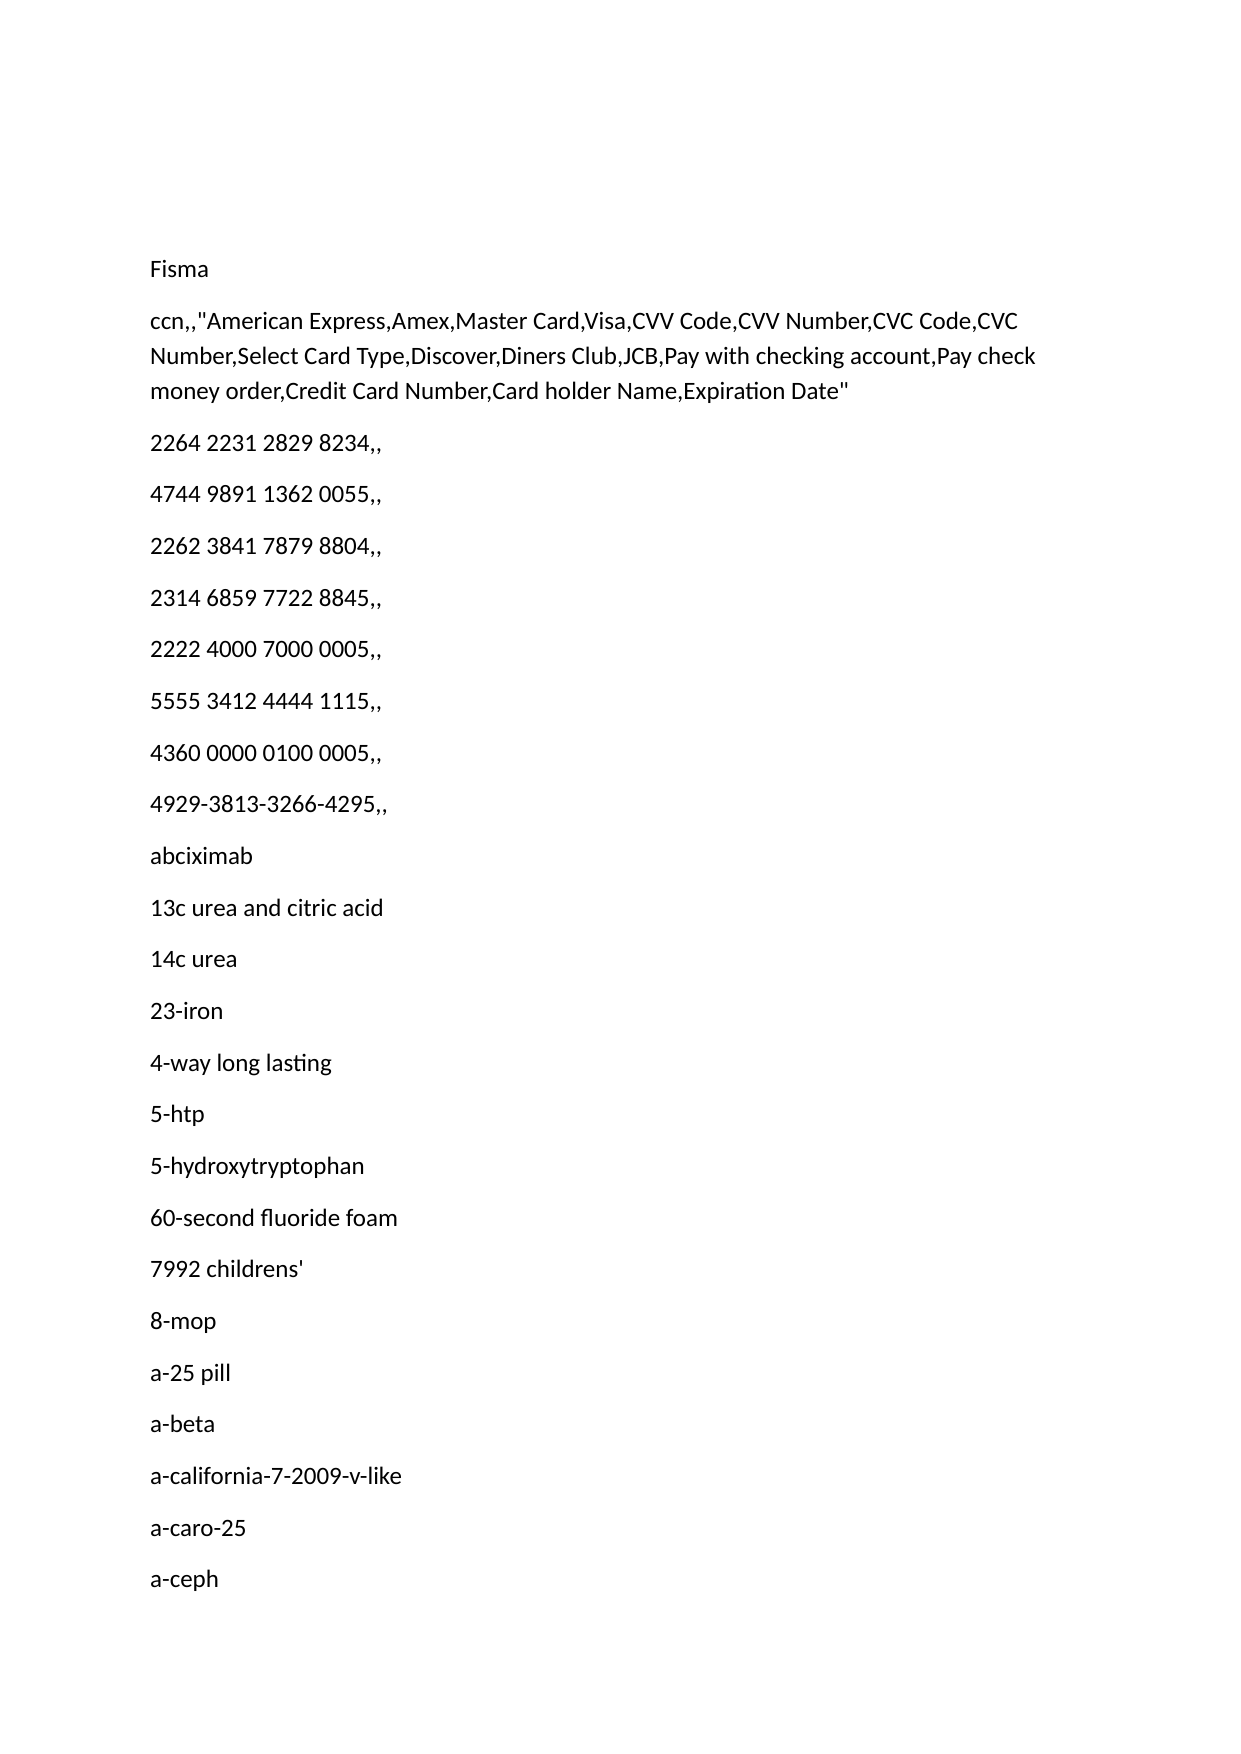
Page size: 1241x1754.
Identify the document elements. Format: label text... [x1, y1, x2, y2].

text a-beta [150, 1408, 1090, 1439]
text ccn,,"American Express,Amex,Master Card,Visa,CVV Code,CVV Number,CVC Code,CVC Number,Select Card Type,Discover,Diners Club,JCB,Pay with checking account,Pay check money order,Credit Card Number,Card holder Name,Expiration Date" [150, 305, 1090, 406]
text a-ceph [150, 1563, 1090, 1594]
text 2264 2231 2829 8234,, [150, 427, 1090, 457]
text 13c urea and citric acid [150, 892, 1090, 922]
text 4744 9891 1362 0055,, [150, 478, 1090, 509]
text 2222 4000 7000 0005,, [150, 633, 1090, 664]
text 23-iron [150, 995, 1090, 1026]
text 5-htp [150, 1098, 1090, 1129]
text Fisma [150, 253, 1090, 284]
text 2262 3841 7879 8804,, [150, 530, 1090, 561]
text 7992 childrens' [150, 1253, 1090, 1284]
text 60-second fluoride foam [150, 1202, 1090, 1232]
text 4929-3813-3266-4295,, [150, 788, 1090, 819]
text 4360 0000 0100 0005,, [150, 737, 1090, 767]
text a-25 pill [150, 1357, 1090, 1387]
text 14c urea [150, 943, 1090, 974]
text 4-way long lasting [150, 1047, 1090, 1077]
text 8-mop [150, 1305, 1090, 1336]
text a-california-7-2009-v-like [150, 1460, 1090, 1491]
text a-caro-25 [150, 1512, 1090, 1542]
text abciximab [150, 840, 1090, 871]
text 5-hydroxytryptophan [150, 1150, 1090, 1181]
text 5555 3412 4444 1115,, [150, 685, 1090, 716]
text 2314 6859 7722 8845,, [150, 582, 1090, 612]
